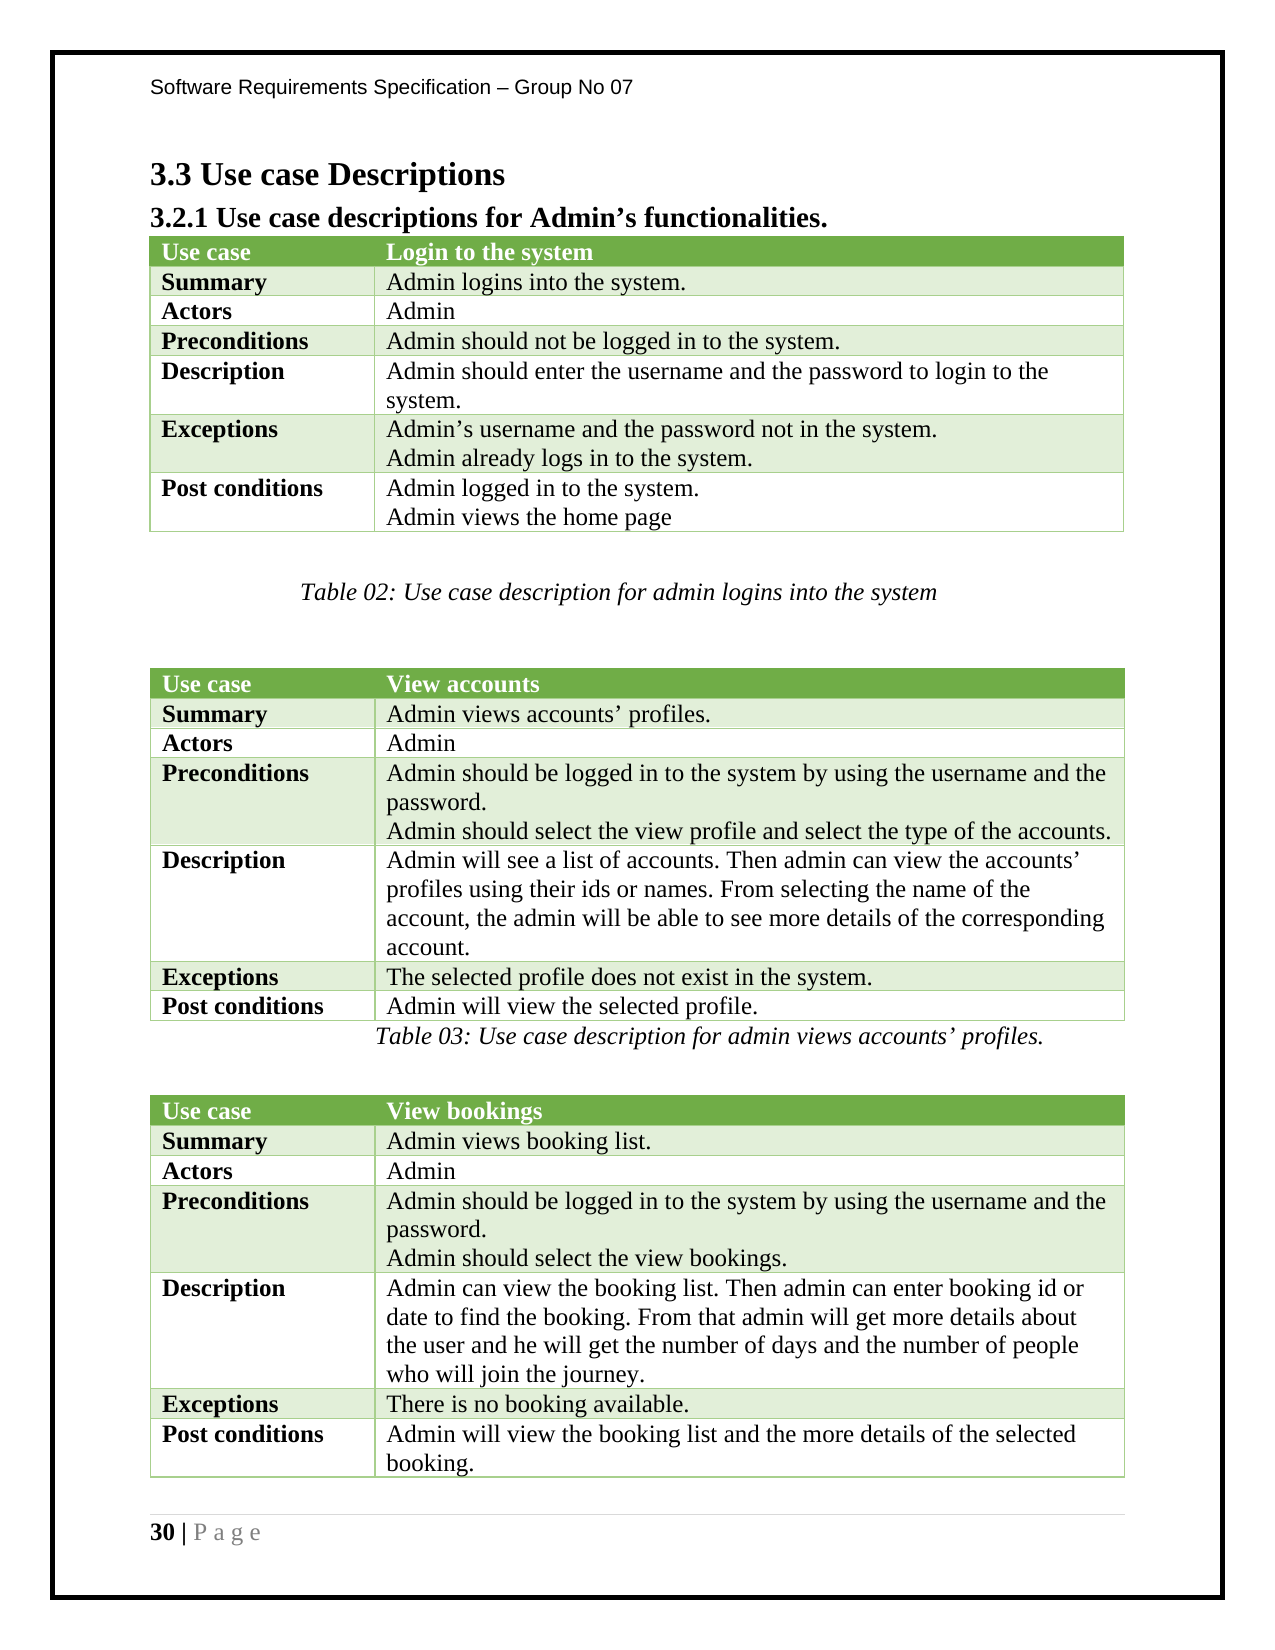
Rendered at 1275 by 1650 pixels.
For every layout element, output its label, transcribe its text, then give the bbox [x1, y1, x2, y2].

list Table 03: Use case description for admin views accounts’ profiles. [300, 1021, 1125, 1050]
table_cell Exceptions [151, 1389, 374, 1418]
table_cell Admin will view the booking list and the more details of the selected booking. [376, 1419, 1124, 1476]
table_cell Summary [151, 699, 374, 727]
table_cell Admin can view the booking list. Then admin can enter booking id or date to find the booking. From that admin will get more details about the user and he will get the number of days and the number of people who will join the journey. [376, 1273, 1124, 1388]
subtitle 3.3 Use case Descriptions [150, 154, 1125, 192]
text Table 02: Use case description for admin logins into the system [225, 577, 1125, 606]
table_cell Preconditions [151, 326, 374, 355]
table_cell Actors [151, 1156, 374, 1185]
table_cell Admin [376, 1156, 1124, 1185]
table_cell Admin views accounts’ profiles. [376, 699, 1124, 727]
table_cell Preconditions [151, 1186, 374, 1272]
table_cell Post conditions [151, 991, 374, 1020]
table_cell Preconditions [151, 758, 374, 844]
table_cell Admin will see a list of accounts. Then admin can view the accounts’ profiles using their ids or names. From selecting the name of the account, the admin will be able to see more details of the corresponding account. [376, 846, 1124, 961]
table_cell The selected profile does not exist in the system. [376, 962, 1124, 990]
table_cell Admin views booking list. [376, 1126, 1124, 1155]
table_cell Admin should not be logged in to the system. [375, 326, 1123, 355]
table_cell Post conditions [151, 1419, 374, 1476]
table_header View bookings [376, 1096, 1124, 1125]
table_cell Admin should enter the username and the password to login to the system. [375, 356, 1123, 413]
table_cell Actors [151, 729, 374, 757]
table_header Use case [151, 237, 374, 266]
table_cell Admin [376, 729, 1124, 757]
table_cell Admin should be logged in to the system by using the username and the password. Admin should select the view bookings. [376, 1186, 1124, 1272]
table_cell Description [151, 1273, 374, 1388]
table_cell Admin [375, 296, 1123, 325]
table_cell There is no booking available. [376, 1389, 1124, 1418]
table_header Login to the system [375, 237, 1123, 266]
table_cell Post conditions [151, 473, 374, 531]
table_cell Summary [151, 267, 374, 295]
table_cell Exceptions [151, 962, 374, 990]
table_cell Admin logged in to the system. Admin views the home page [375, 473, 1123, 531]
subtitle 3.2.1 Use case descriptions for Admin’s functionalities. [150, 200, 1125, 233]
table_header Use case [151, 1096, 374, 1125]
table_cell Description [151, 846, 374, 961]
table_header Use case [151, 669, 374, 698]
table_cell Actors [151, 296, 374, 325]
table_cell Exceptions [151, 415, 374, 472]
table_cell Summary [151, 1126, 374, 1155]
table_cell Description [151, 356, 374, 413]
table_cell Admin logins into the system. [375, 267, 1123, 295]
table_cell Admin should be logged in to the system by using the username and the password. Admin should select the view profile and select the type of the accounts. [376, 758, 1124, 844]
table_cell Admin’s username and the password not in the system. Admin already logs in to the system. [375, 415, 1123, 472]
table_cell Admin will view the selected profile. [376, 991, 1124, 1020]
table_header View accounts [376, 669, 1124, 698]
